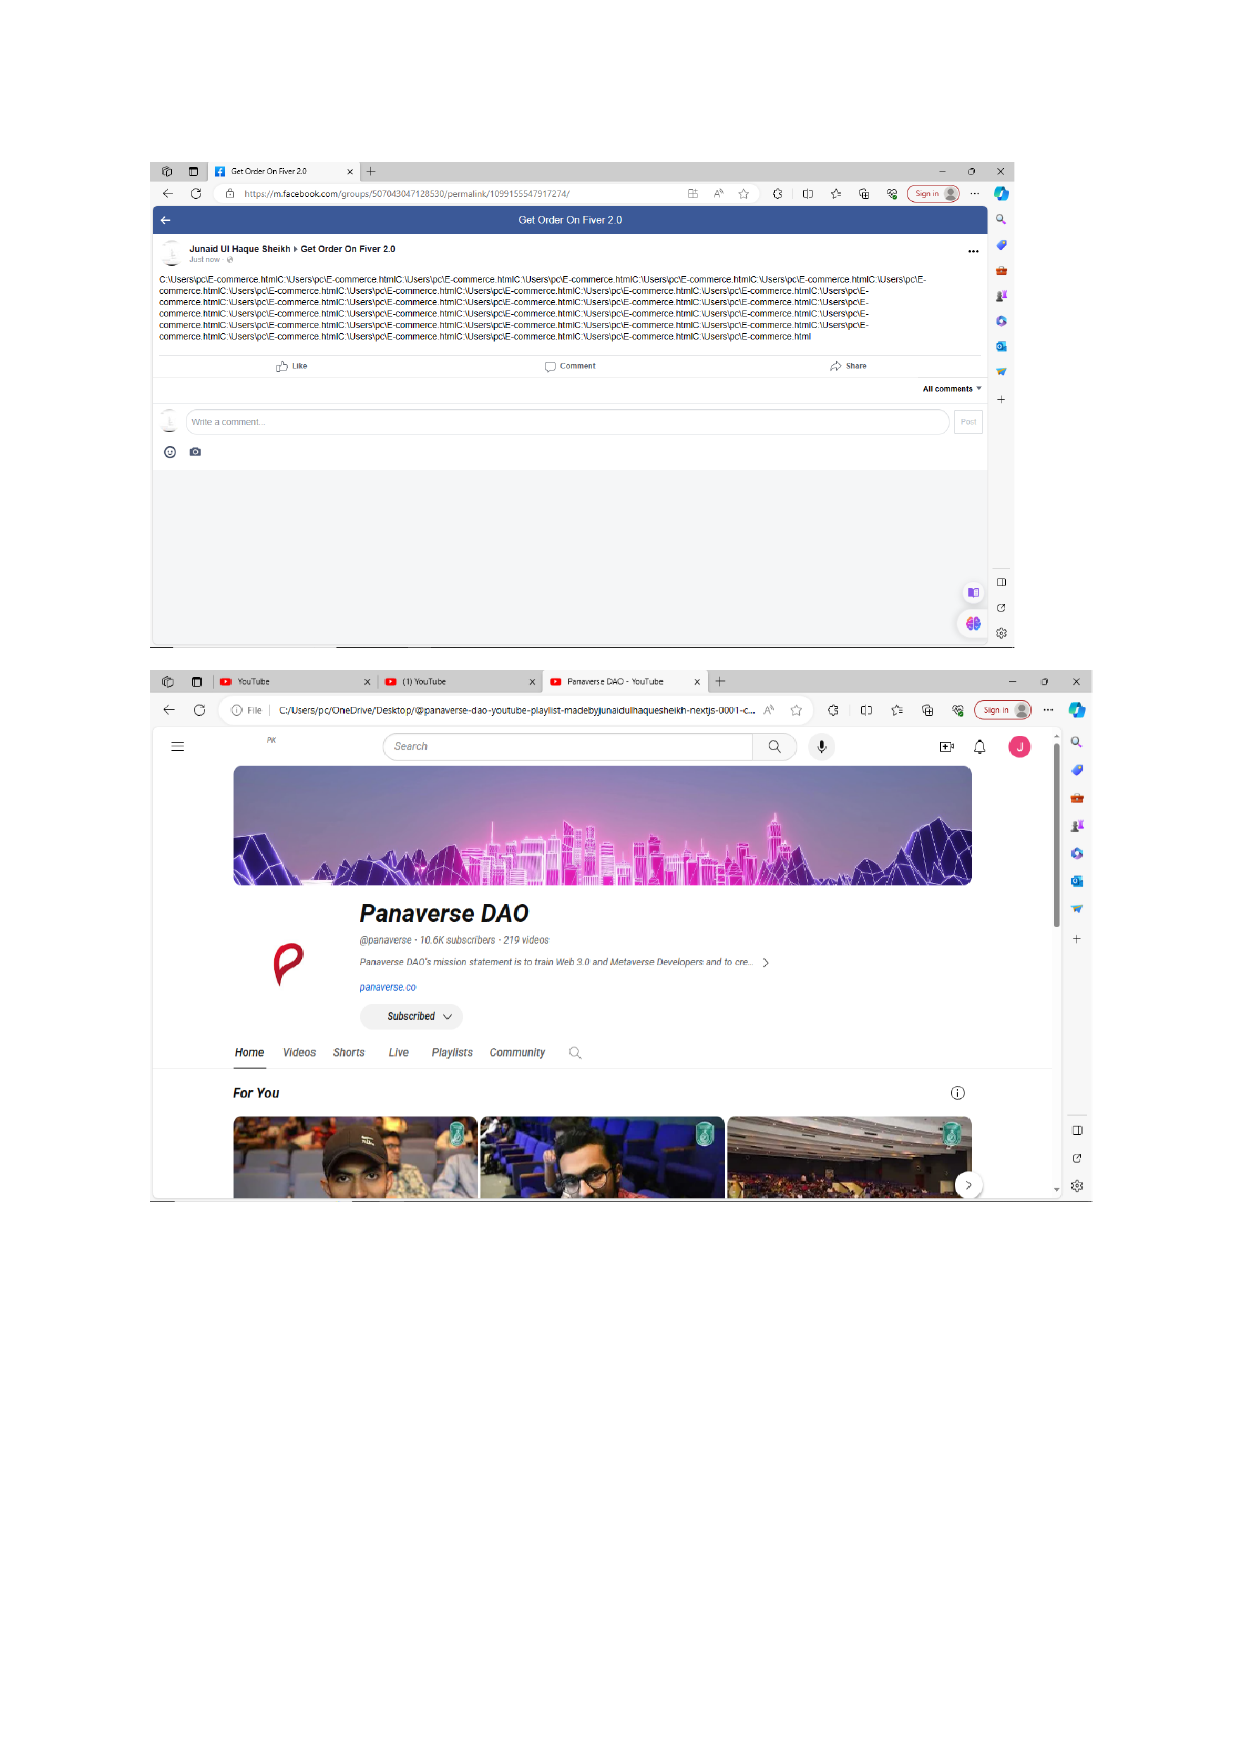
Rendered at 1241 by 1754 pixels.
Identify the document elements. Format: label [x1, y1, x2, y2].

picture [150, 162, 1015, 648]
